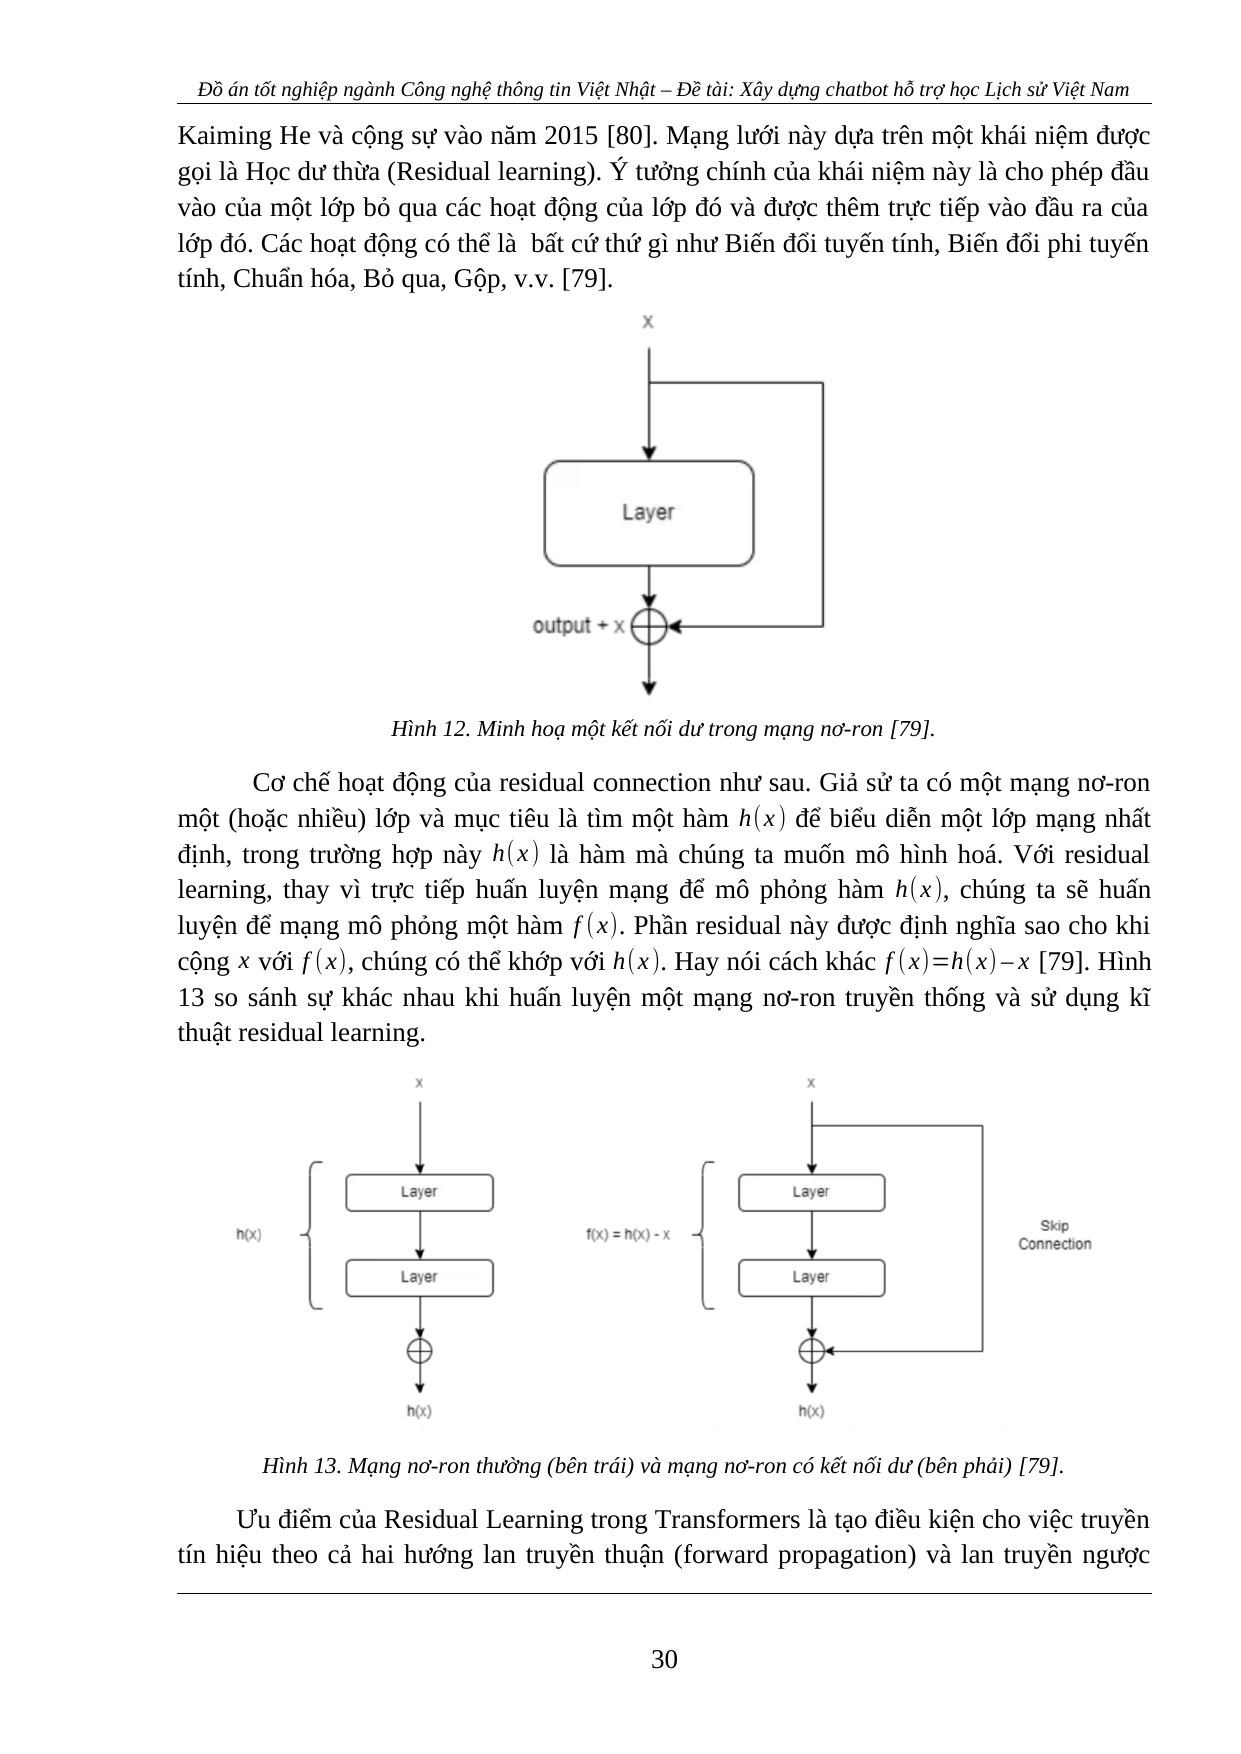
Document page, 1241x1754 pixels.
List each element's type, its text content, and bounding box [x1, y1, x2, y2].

text Hình 14. Minh hoạ một kết nối dư trong mạng nơ-ron . [177, 715, 1152, 742]
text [177, 119, 1152, 293]
picture [476, 310, 853, 699]
text Cơ chế hoạt động của residual connection như sau. Giả sử ta có một mạng nơ-ron một (hoặc nhiều) lớp và mục tiêu là tìm một hàm để biểu diễn một lớp mạng nhất định, trong trường hợp này là hàm mà chúng ta muốn mô hình hoá. Với residual learning, thay vì trực tiếp huấn luyện mạng để mô phỏng hàm , chúng ta sẽ huấn luyện để mạng mô phỏng một hàm . Phần residual này được định nghĩa sao cho khi cộng với , chúng có thể khớp với . Hay nói cách khác . Hình 13 so sánh sự khác nhau khi huấn luyện một mạng nơ-ron truyền thống và sử dụng kĩ thuật residual learning. [177, 766, 1152, 1047]
text Hình 15. Mạng nơ-ron thường (bên trái) và mạng nơ-ron có kết nối dư (bên phải) . [177, 1452, 1152, 1478]
picture [220, 1064, 1109, 1435]
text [177, 1503, 1152, 1570]
